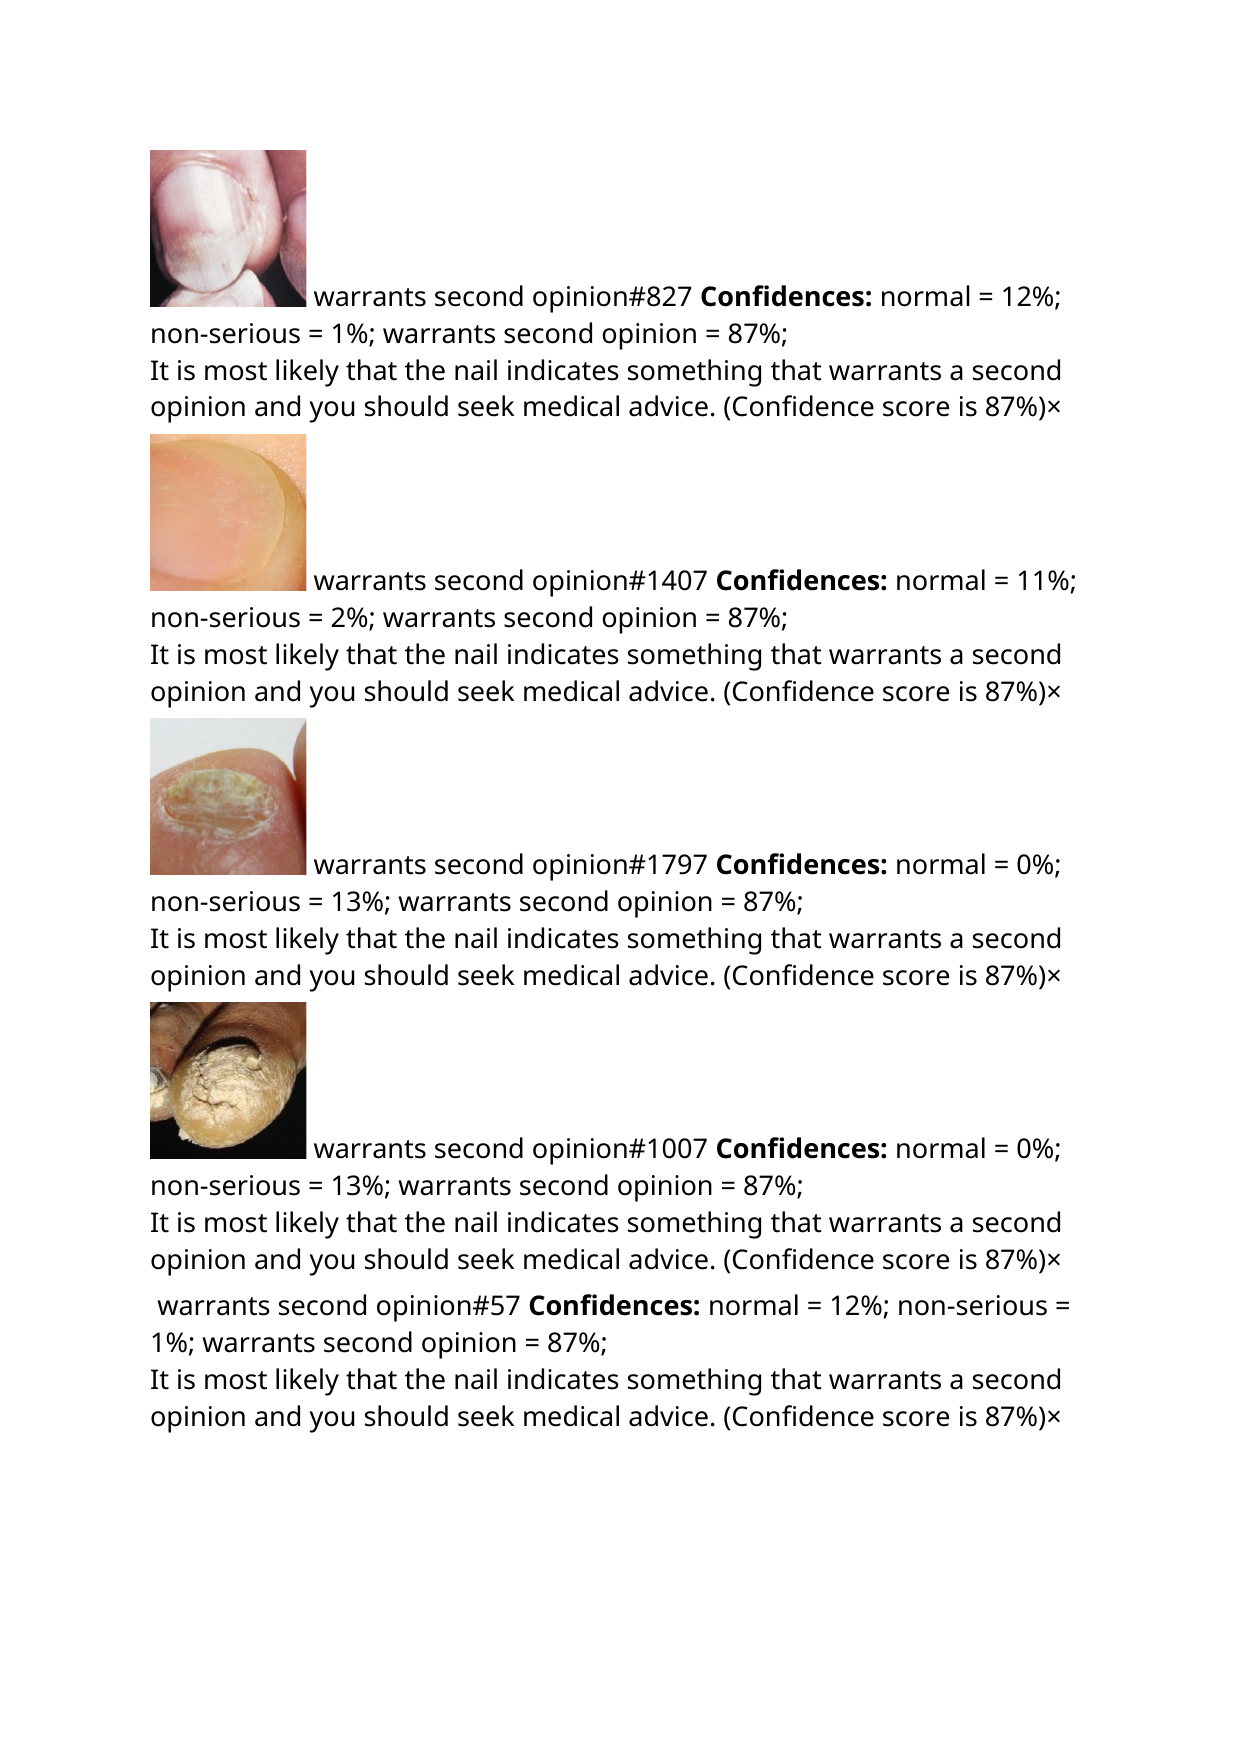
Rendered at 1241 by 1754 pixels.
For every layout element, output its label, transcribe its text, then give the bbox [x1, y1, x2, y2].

picture [150, 718, 307, 875]
text warrants second opinion#57 Confidences: normal = 12%; non-serious = 1%; warrants second opinion = 87%; It is most likely that the nail indicates something that warrants a second opinion and you should seek medical advice. (Confidence score is 87%)× [150, 1287, 1090, 1434]
picture [150, 150, 307, 307]
text warrants second opinion#1407 Confidences: normal = 11%; non-serious = 2%; warrants second opinion = 87%; It is most likely that the nail indicates something that warrants a second opinion and you should seek medical advice. (Confidence score is 87%)× [150, 434, 1090, 709]
picture [150, 1002, 307, 1159]
text warrants second opinion#1797 Confidences: normal = 0%; non-serious = 13%; warrants second opinion = 87%; It is most likely that the nail indicates something that warrants a second opinion and you should seek medical advice. (Confidence score is 87%)× [150, 718, 1090, 993]
text warrants second opinion#827 Confidences: normal = 12%; non-serious = 1%; warrants second opinion = 87%; It is most likely that the nail indicates something that warrants a second opinion and you should seek medical advice. (Confidence score is 87%)× [150, 150, 1090, 425]
picture [150, 434, 307, 591]
text warrants second opinion#1007 Confidences: normal = 0%; non-serious = 13%; warrants second opinion = 87%; It is most likely that the nail indicates something that warrants a second opinion and you should seek medical advice. (Confidence score is 87%)× [150, 1002, 1090, 1277]
